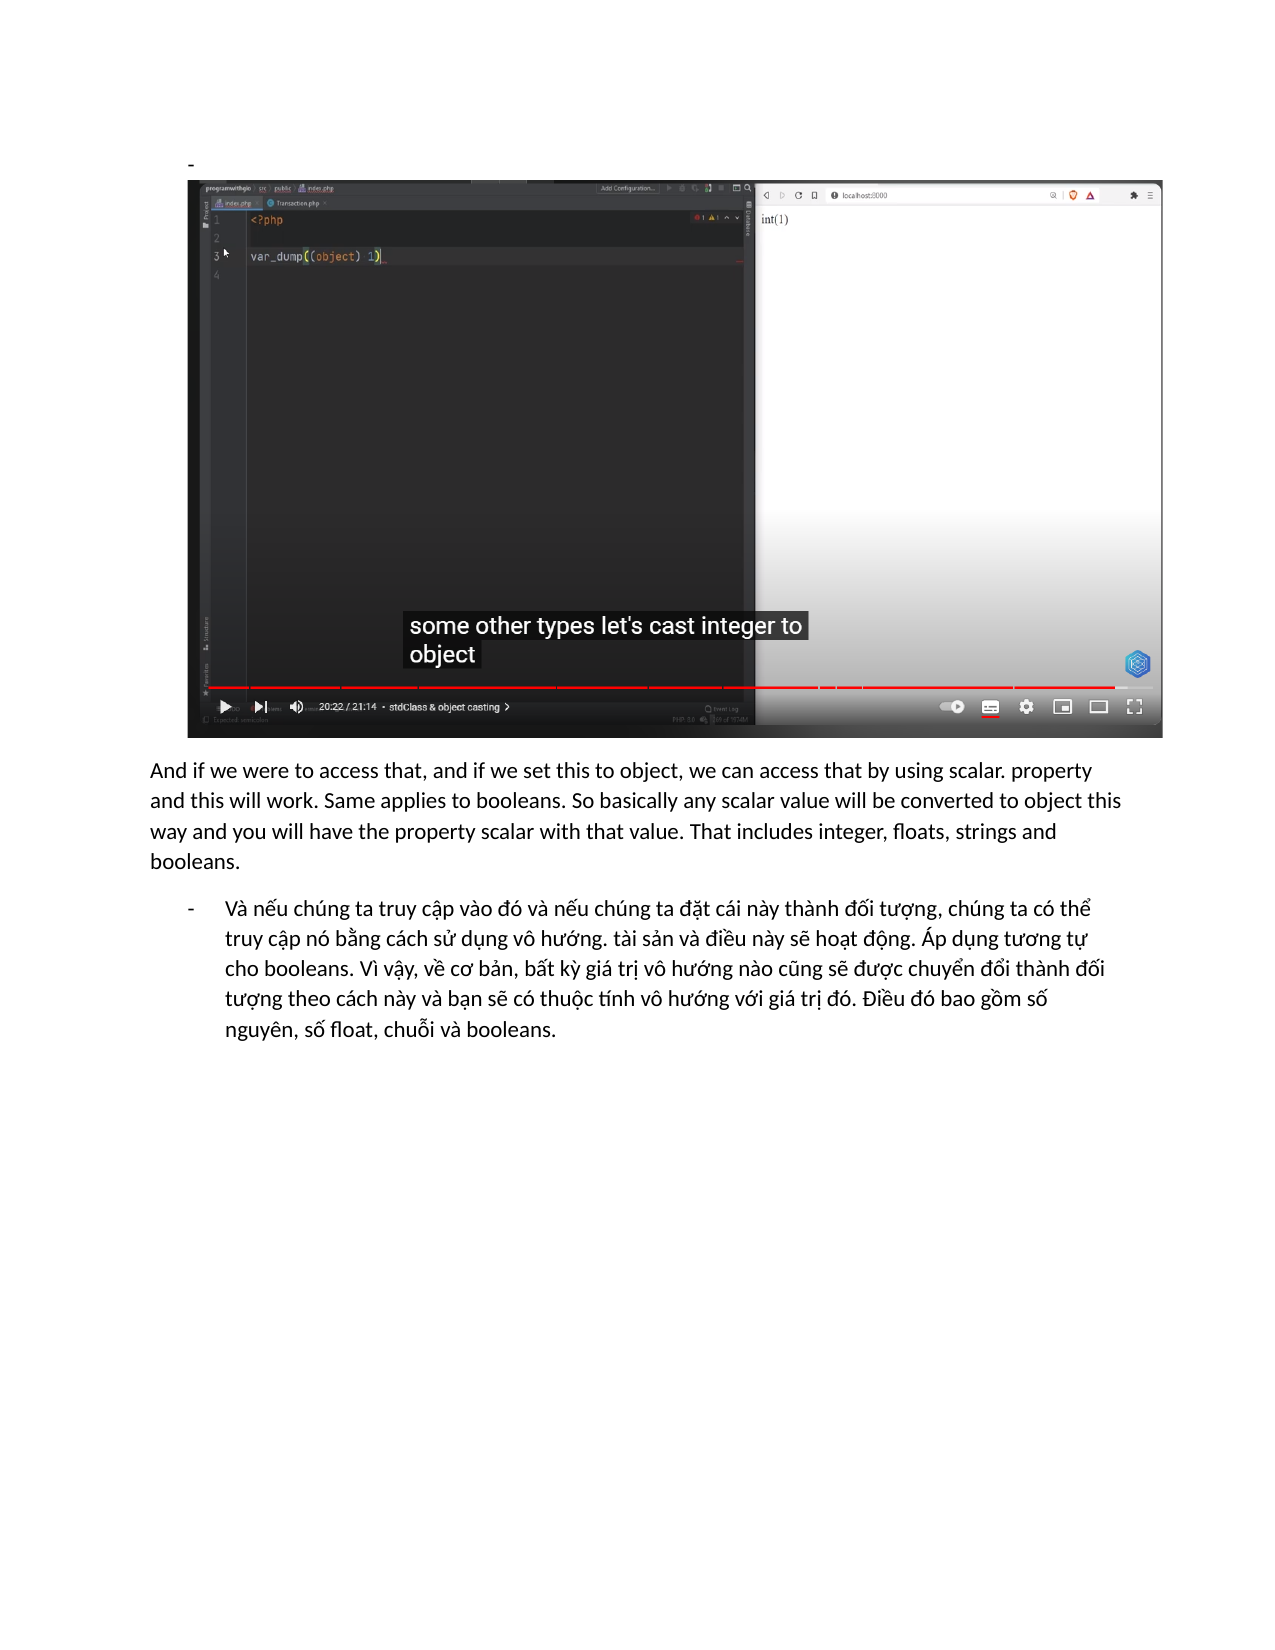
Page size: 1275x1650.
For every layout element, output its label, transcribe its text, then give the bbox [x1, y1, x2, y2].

text And if we were to access that, and if we set this to object, we can access that by using scalar. property and this will work. Same applies to booleans. So basically any scalar value will be converted to object this way and you will have the property scalar with that value. That includes integer, floats, strings and booleans. [150, 756, 1125, 875]
list Và nếu chúng ta truy cập vào đó và nếu chúng ta đặt cái này thành đối tượng, chúng ta có thể truy cập nó bằng cách sử dụng vô hướng. tài sản và điều này sẽ hoạt động. Áp dụng tương tự cho booleans. Vì vậy, về cơ bản, bất kỳ giá trị vô hướng nào cũng sẽ được chuyển đổi thành đối tượng theo cách này và bạn sẽ có thuộc tính vô hướng với giá trị đó. Điều đó bao gồm số nguyên, số float, chuỗi và booleans. [187, 894, 1125, 1043]
picture [187, 180, 1163, 738]
